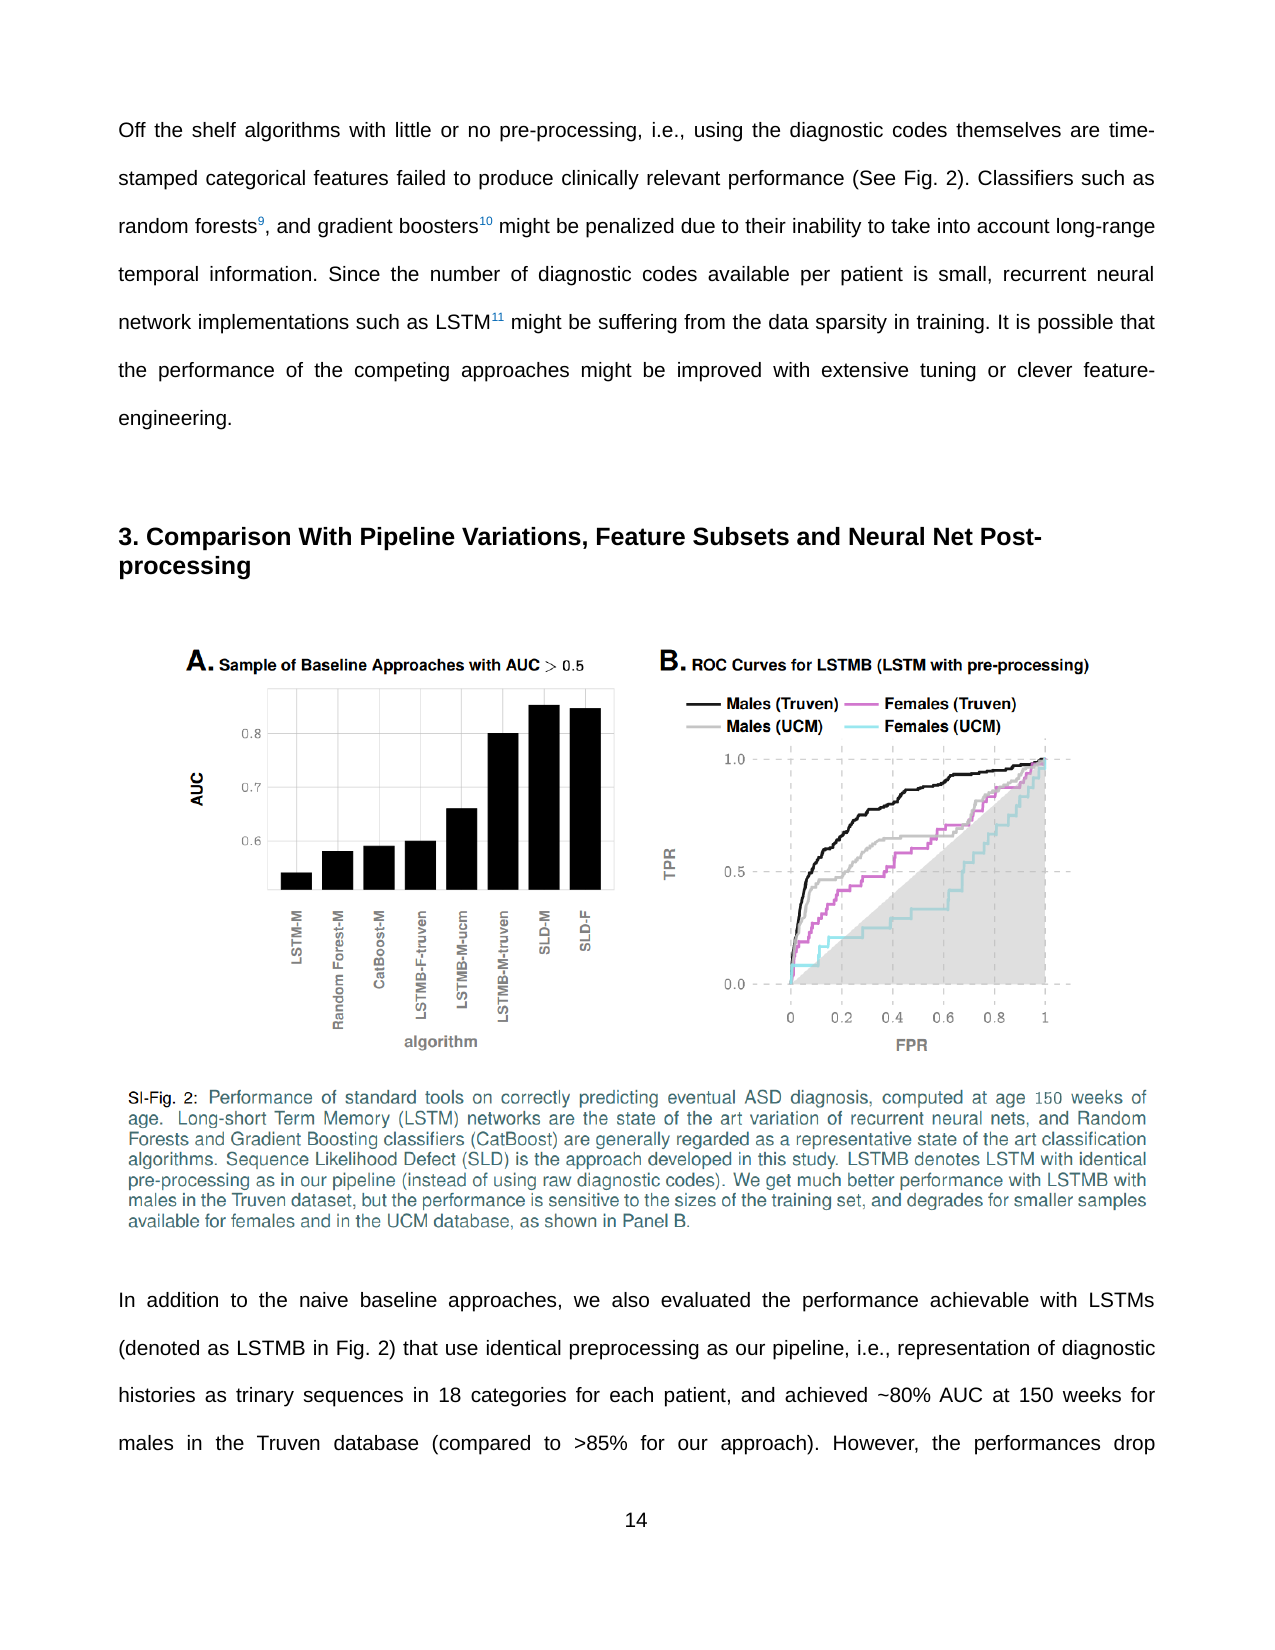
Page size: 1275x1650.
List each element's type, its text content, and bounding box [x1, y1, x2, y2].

text Off the shelf algorithms with little or no pre-processing, i.e., using the diagnostic codes themselves are time-stamped categorical features failed to produce clinically relevant performance (See Fig. 2). Classifiers such as random forests9, and gradient boosters10 might be penalized due to their inability to take into account long-range temporal information. Since the number of diagnostic codes available per patient is small, recurrent neural network implementations such as LSTM11 might be suffering from the data sparsity in training. It is possible that the performance of the competing approaches might be improved with extensive tuning or clever feature-engineering. [118, 118, 1157, 429]
subtitle 3. Comparison With Pipeline Variations, Feature Subsets and Neural Net Post-processing [118, 522, 1157, 580]
picture [118, 640, 1157, 1240]
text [118, 1240, 1157, 1455]
